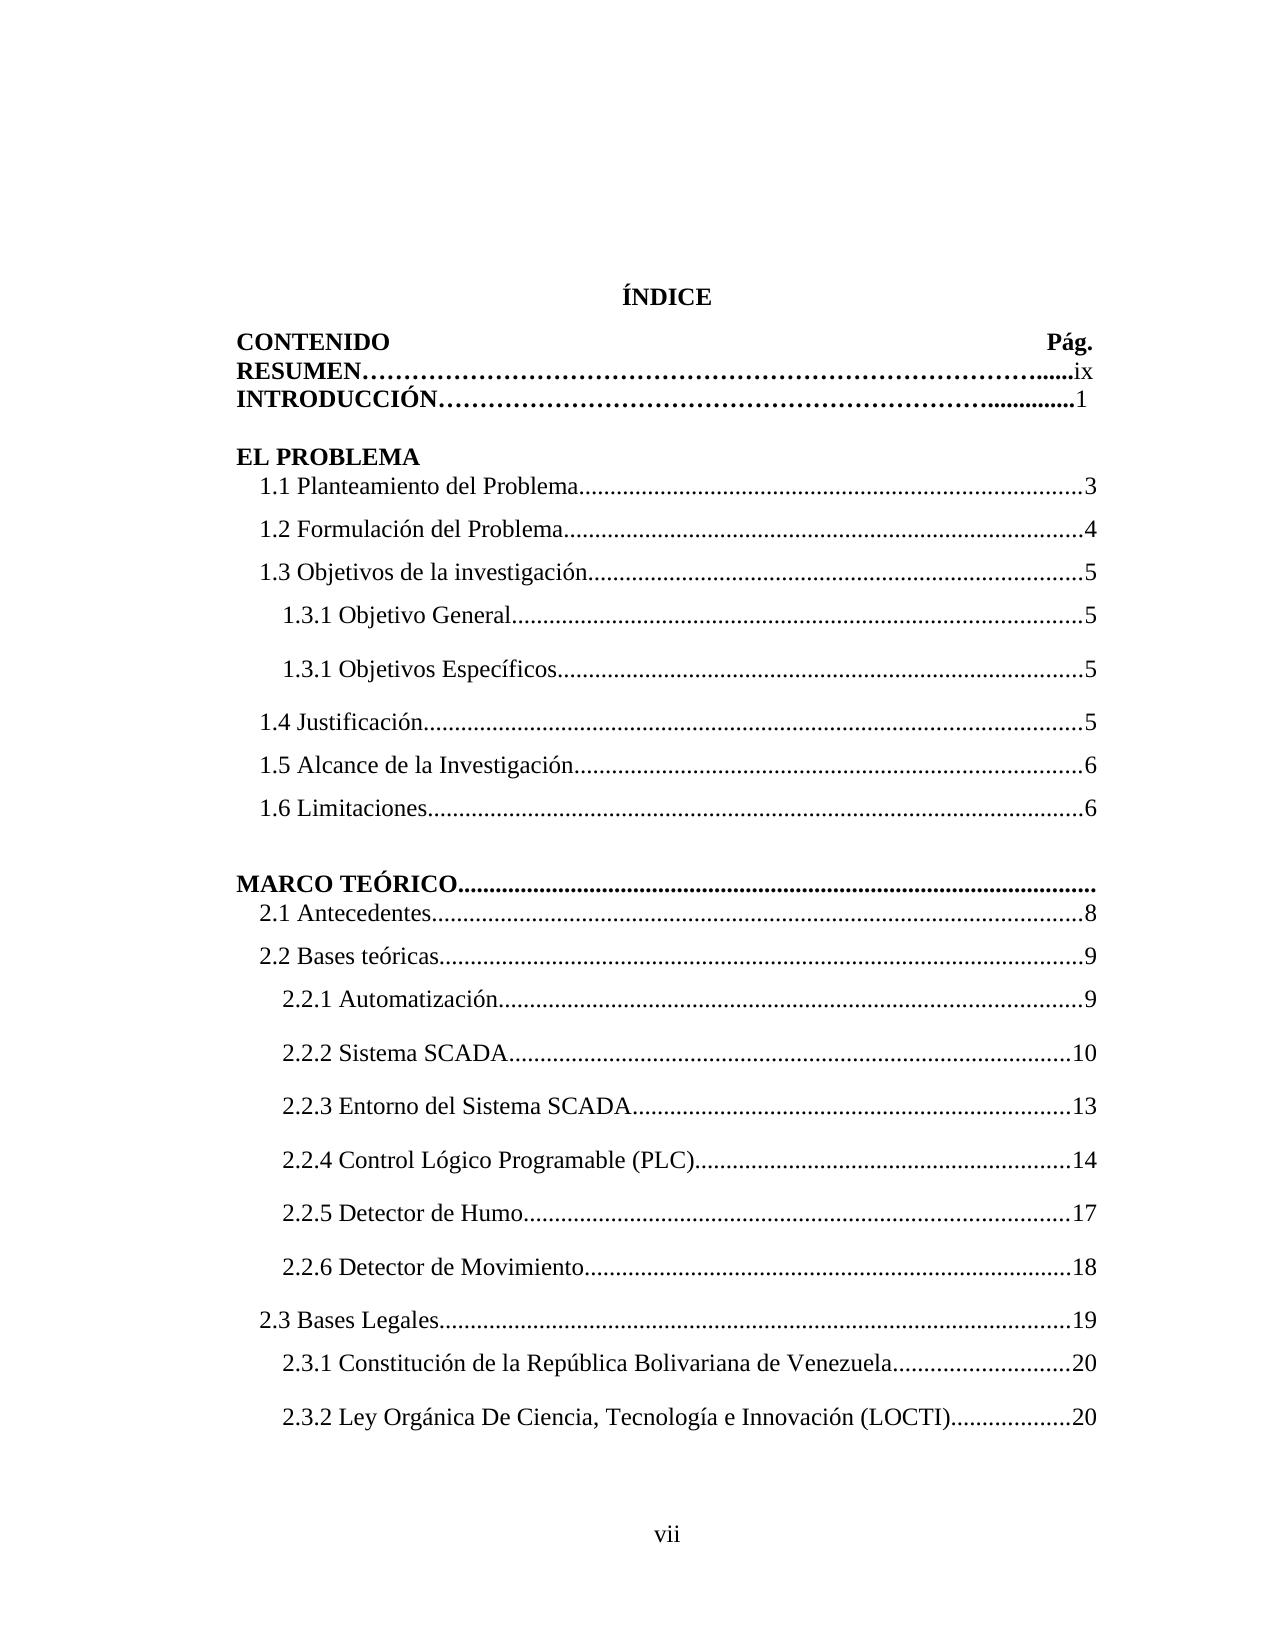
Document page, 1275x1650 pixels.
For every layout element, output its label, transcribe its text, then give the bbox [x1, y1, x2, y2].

text ÍNDICE [236, 282, 1098, 310]
